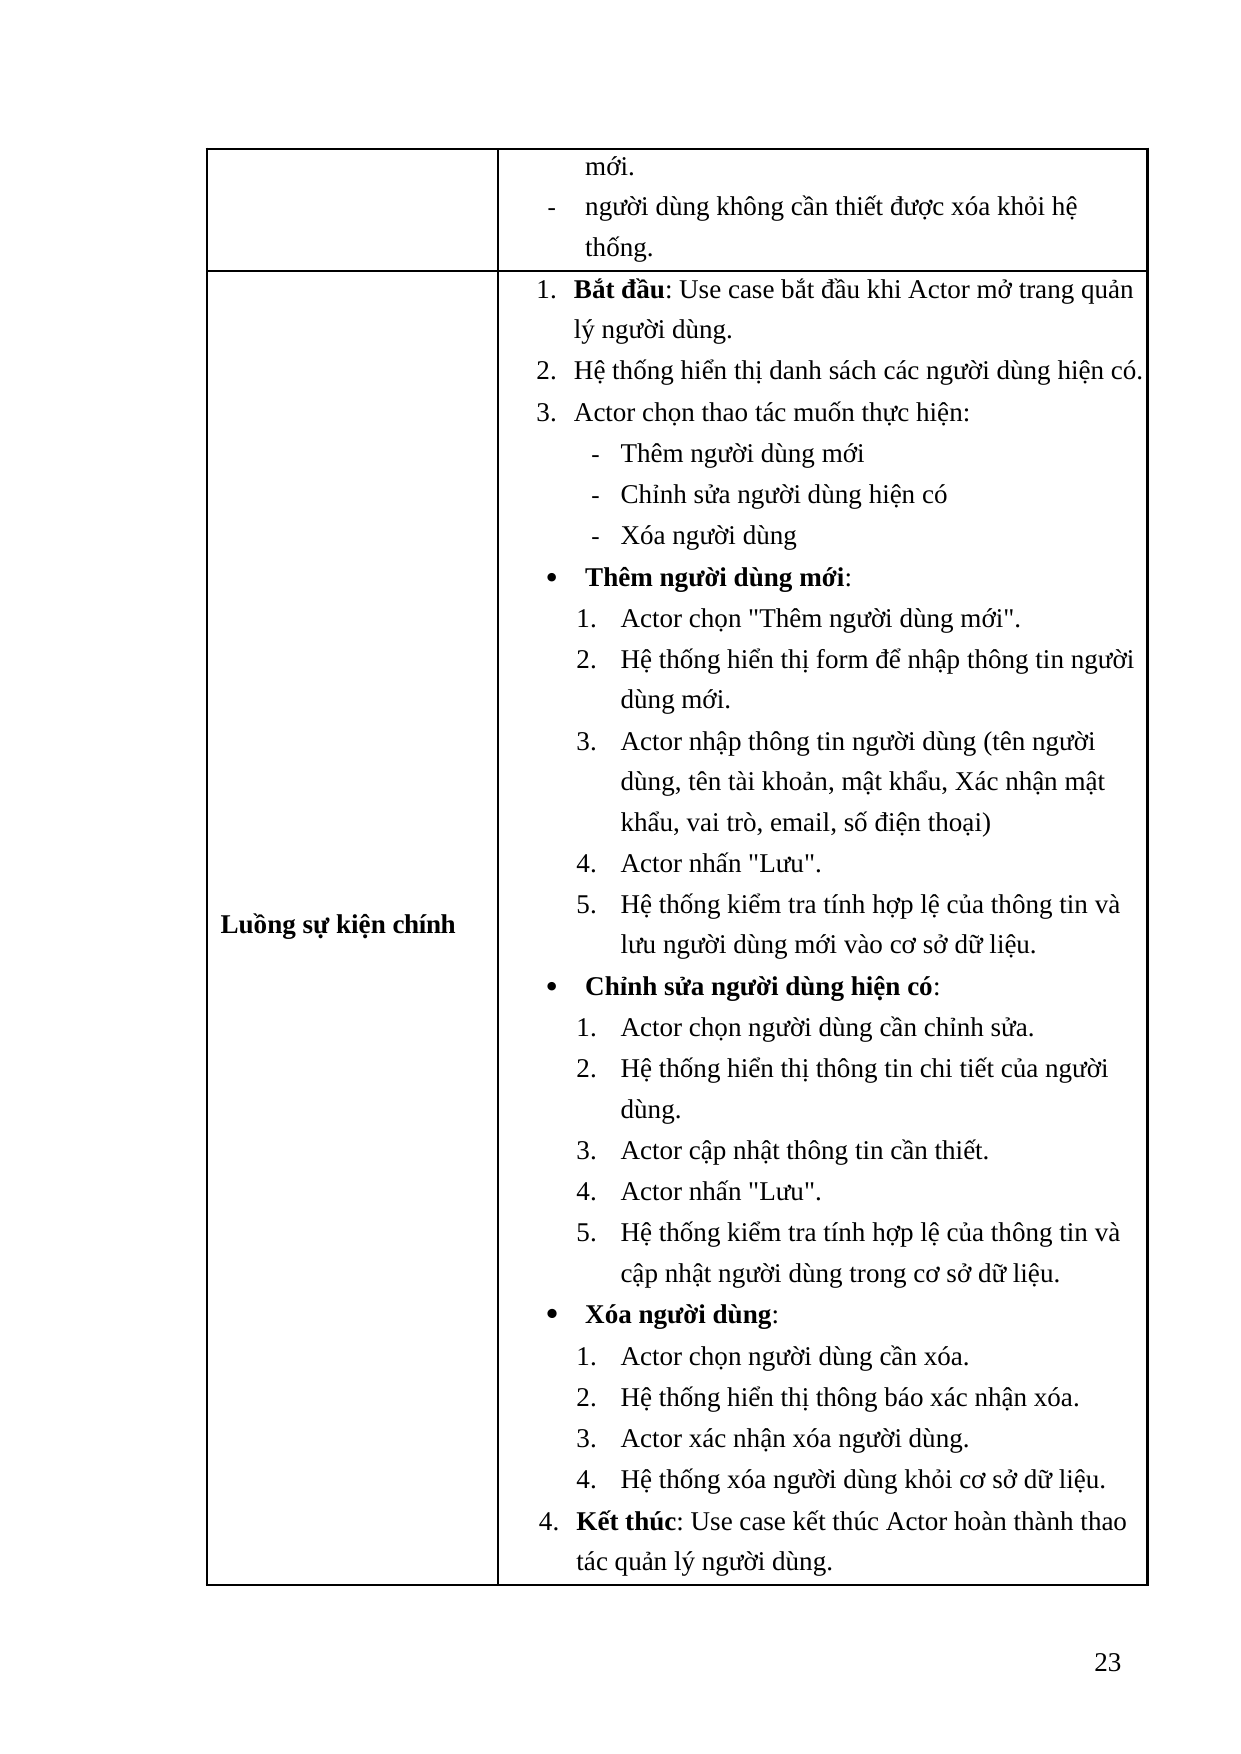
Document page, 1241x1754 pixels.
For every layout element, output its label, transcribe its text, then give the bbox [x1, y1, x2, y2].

table_cell Luồng sự kiện chính [208, 272, 497, 1584]
table_cell Bắt đầu: Use case bắt đầu khi Actor mở trang quản lý người dùng. Hệ thống hiển thị danh sách các người dùng hiện có. Actor chọn thao tác muốn thực hiện: Thêm người dùng mới Chỉnh sửa người dùng hiện có Xóa người dùng Thêm người dùng mới: Actor chọn "Thêm người dùng mới". Hệ thống hiển thị form để nhập thông tin người dùng mới. Actor nhập thông tin người dùng (tên người dùng, tên tài khoản, mật khẩu, Xác nhận mật khẩu, vai trò, email, số điện thoại) Actor nhấn "Lưu". Hệ thống kiểm tra tính hợp lệ của thông tin và lưu người dùng mới vào cơ sở dữ liệu. Chỉnh sửa người dùng hiện có: Actor chọn người dùng cần chỉnh sửa. Hệ thống hiển thị thông tin chi tiết của người dùng. Actor cập nhật thông tin cần thiết. Actor nhấn "Lưu". Hệ thống kiểm tra tính hợp lệ của thông tin và cập nhật người dùng trong cơ sở dữ liệu. Xóa người dùng: Actor chọn người dùng cần xóa. Hệ thống hiển thị thông báo xác nhận xóa. Actor xác nhận xóa người dùng. Hệ thống xóa người dùng khỏi cơ sở dữ liệu. Kết thúc: Use case kết thúc Actor hoàn thành thao tác quản lý người dùng. [499, 272, 1146, 1584]
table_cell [208, 150, 497, 270]
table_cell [499, 150, 1146, 270]
